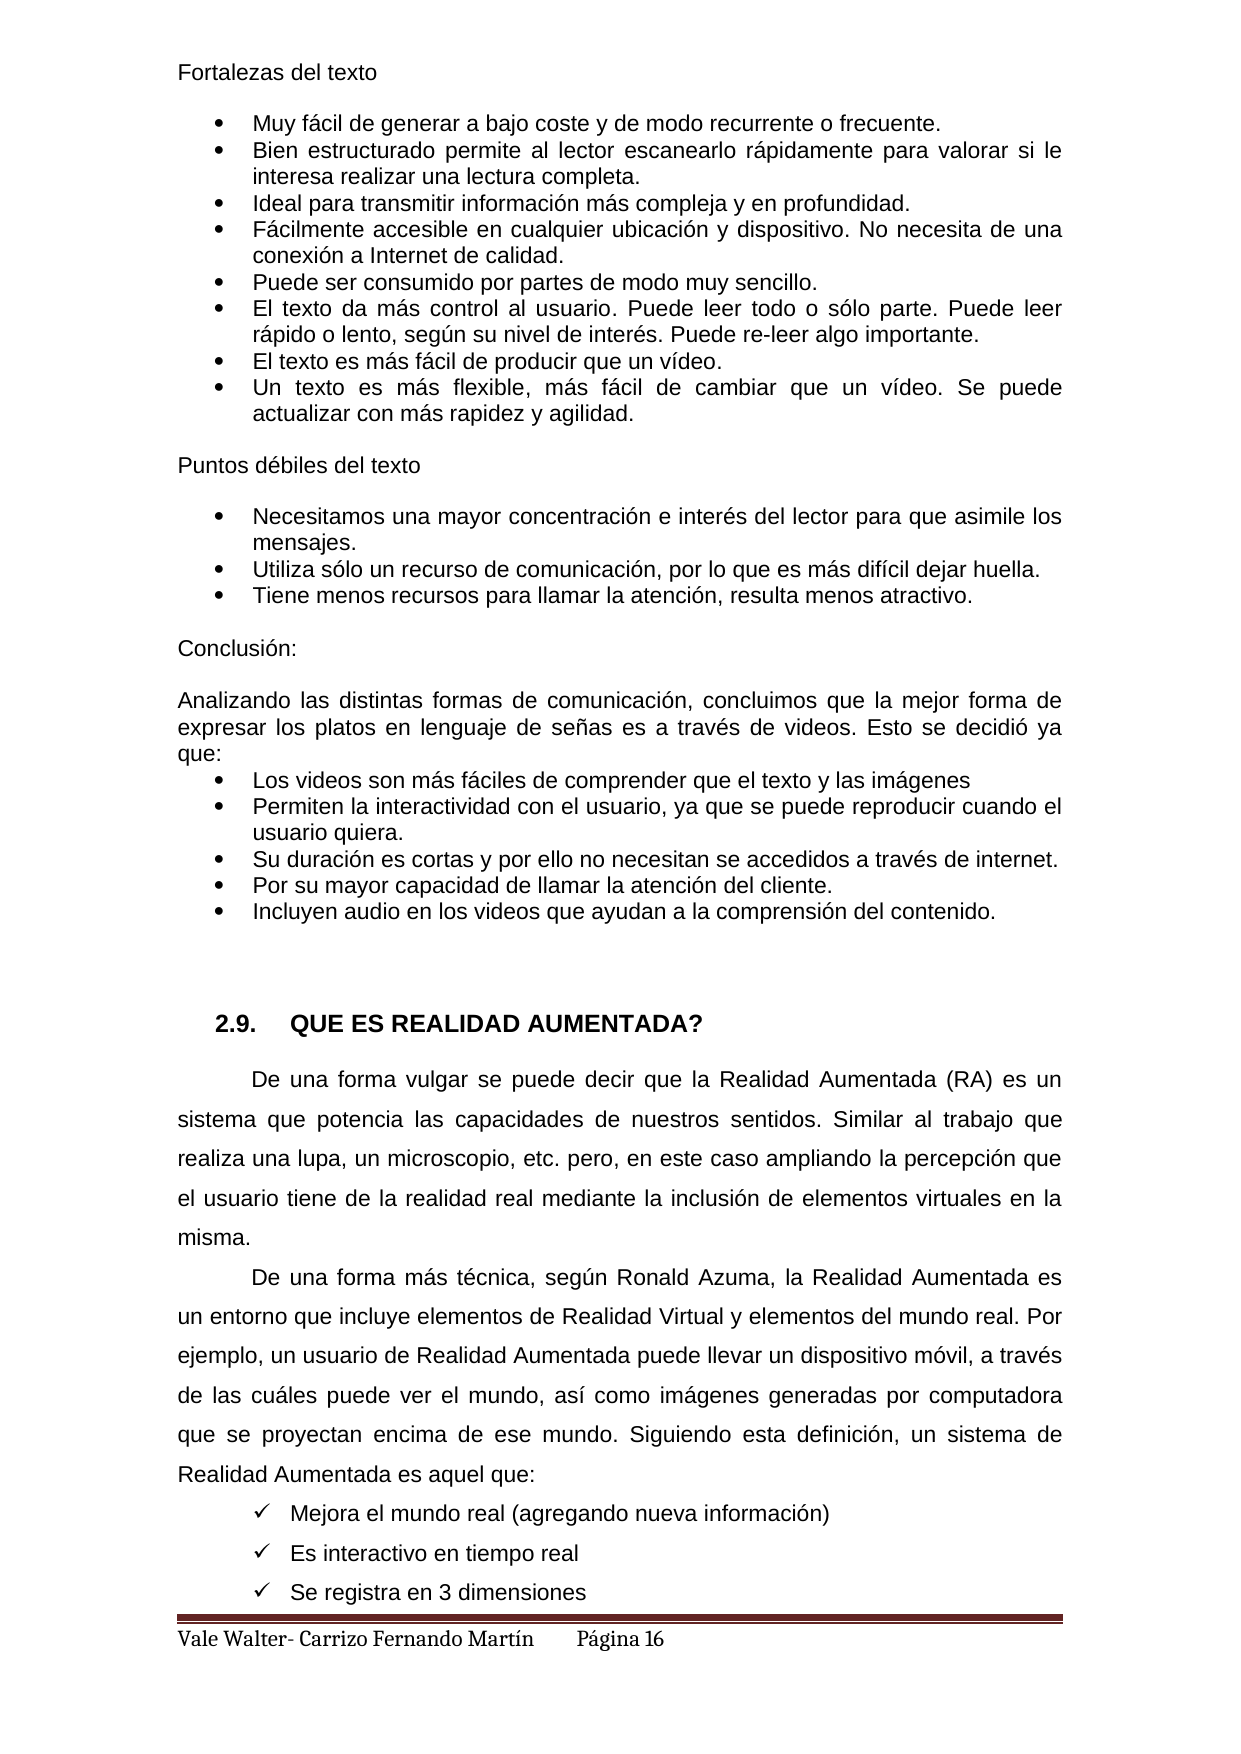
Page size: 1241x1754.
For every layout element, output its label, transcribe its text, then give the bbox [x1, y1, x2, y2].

list Mejora el mundo real (agregando nueva información) [252, 1500, 1063, 1527]
text Fortalezas del texto [177, 59, 1063, 85]
list Puede ser consumido por partes de modo muy sencillo. [215, 268, 1063, 295]
list Necesitamos una mayor concentración e interés del lector para que asimile los mensajes. [215, 503, 1063, 556]
list Utiliza sólo un recurso de comunicación, por lo que es más difícil dejar huella. [215, 556, 1063, 582]
list Muy fácil de generar a bajo coste y de modo recurrente o frecuente. [215, 110, 1063, 137]
list Permiten la interactividad con el usuario, ya que se puede reproducir cuando el usuario quiera. [215, 793, 1063, 846]
list El texto da más control al usuario. Puede leer todo o sólo parte. Puede leer rápido o lento, según su nivel de interés. Puede re-leer algo importante. [215, 295, 1063, 348]
text De una forma más técnica, según Ronald Azuma, la Realidad Aumentada es un entorno que incluye elementos de Realidad Virtual y elementos del mundo real. Por ejemplo, un usuario de Realidad Aumentada puede llevar un dispositivo móvil, a través de las cuáles puede ver el mundo, así como imágenes generadas por computadora que se proyectan encima de ese mundo. Siguiendo esta definición, un sistema de Realidad Aumentada es aquel que: [177, 1263, 1063, 1487]
list Tiene menos recursos para llamar la atención, resulta menos atractivo. [215, 582, 1063, 608]
list Un texto es más flexible, más fácil de cambiar que un vídeo. Se puede actualizar con más rapidez y agilidad. [215, 374, 1063, 427]
list QUE ES REALIDAD AUMENTADA? [215, 1008, 1063, 1037]
list Los videos son más fáciles de comprender que el texto y las imágenes [215, 767, 1063, 793]
text De una forma vulgar se puede decir que la Realidad Aumentada (RA) es un sistema que potencia las capacidades de nuestros sentidos. Similar al trabajo que realiza una lupa, un microscopio, etc. pero, en este caso ampliando la percepción que el usuario tiene de la realidad real mediante la inclusión de elementos virtuales en la misma. [177, 1066, 1063, 1250]
text Analizando las distintas formas de comunicación, concluimos que la mejor forma de expresar los platos en lenguaje de señas es a través de videos. Esto se decidió ya que: [177, 687, 1063, 767]
list Es interactivo en tiempo real [252, 1540, 1063, 1566]
list Su duración es cortas y por ello no necesitan se accedidos a través de internet. [215, 846, 1063, 872]
text Conclusión: [177, 635, 1063, 661]
list Fácilmente accesible en cualquier ubicación y dispositivo. No necesita de una conexión a Internet de calidad. [215, 216, 1063, 268]
list El texto es más fácil de producir que un vídeo. [215, 348, 1063, 374]
text Puntos débiles del texto [177, 452, 1063, 478]
list Por su mayor capacidad de llamar la atención del cliente. [215, 872, 1063, 898]
list Se registra en 3 dimensiones [252, 1579, 1063, 1606]
list Incluyen audio en los videos que ayudan a la comprensión del contenido. [215, 898, 1063, 925]
list Bien estructurado permite al lector escanearlo rápidamente para valorar si le interesa realizar una lectura completa. [215, 137, 1063, 189]
list Ideal para transmitir información más compleja y en profundidad. [215, 189, 1063, 216]
